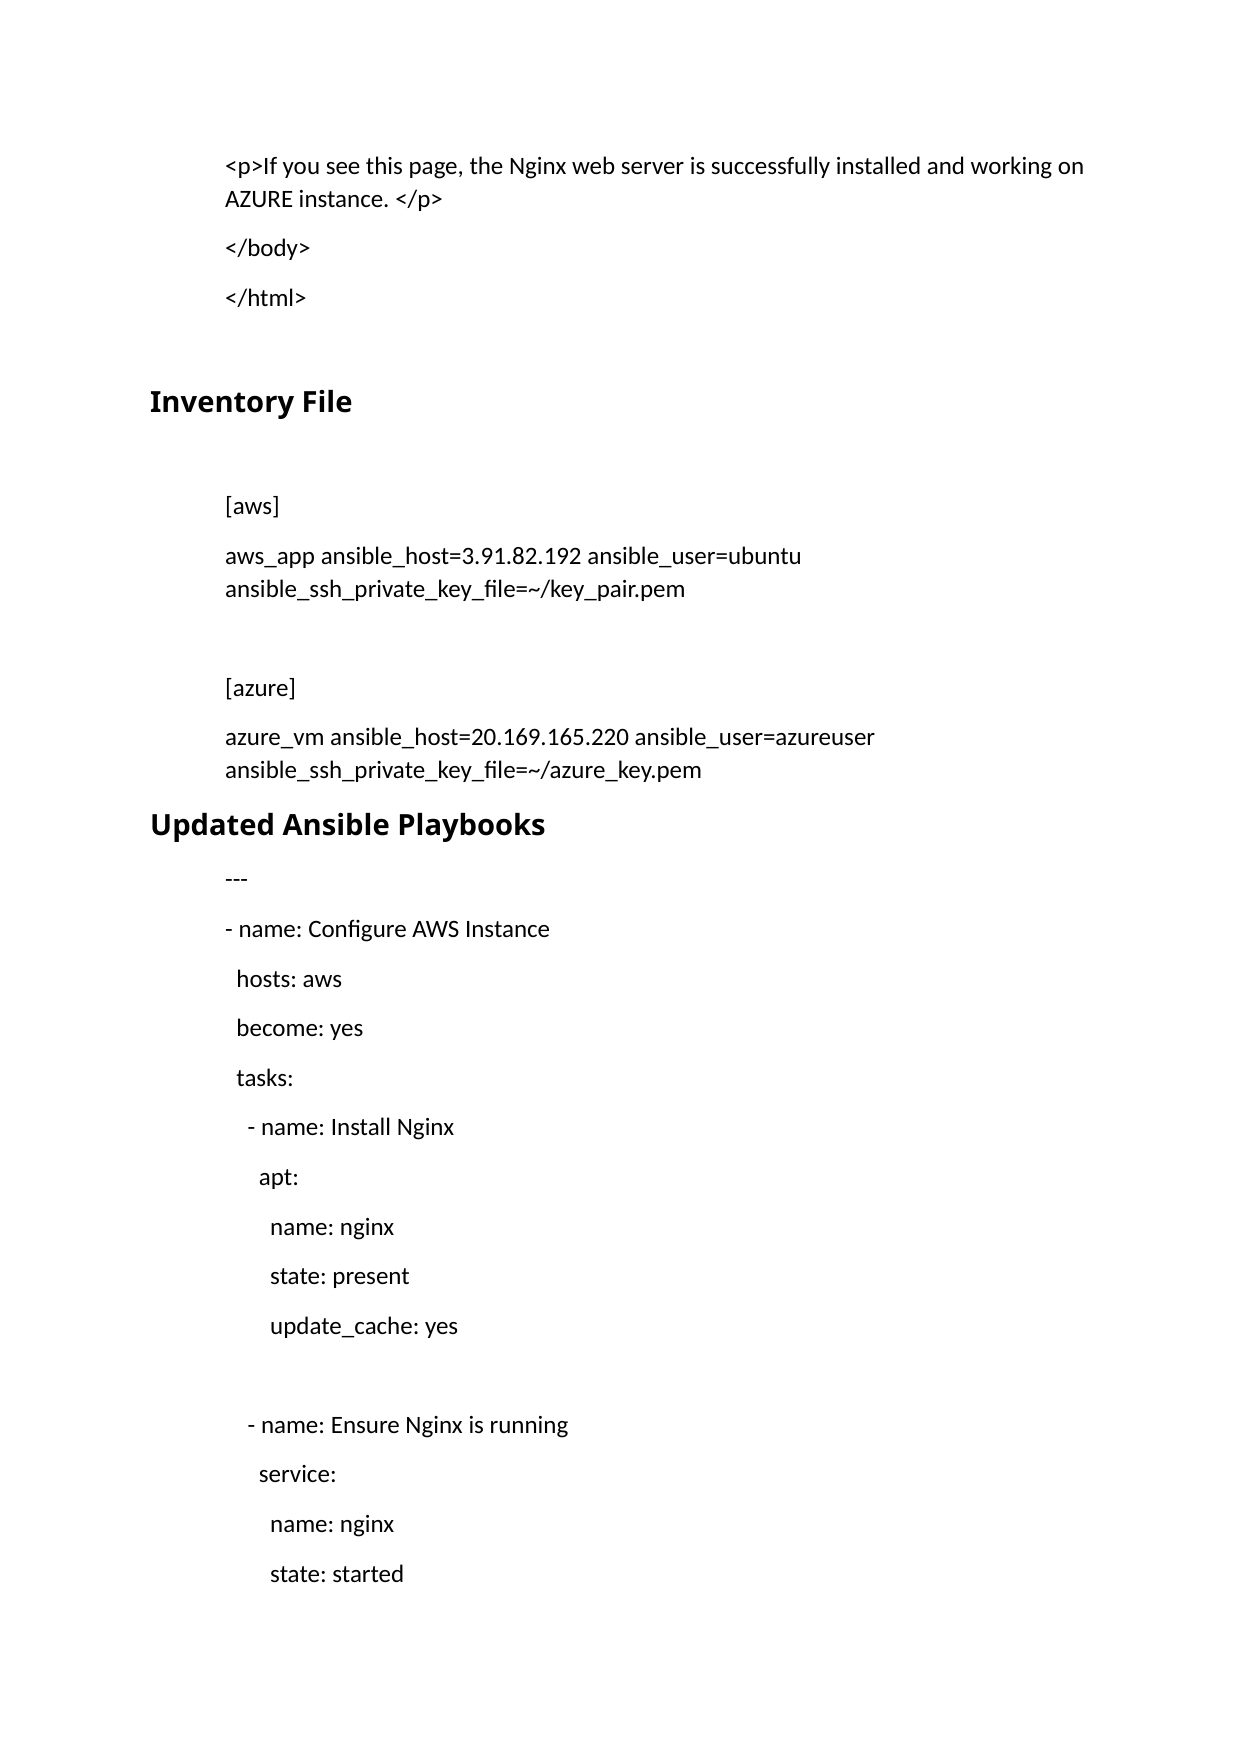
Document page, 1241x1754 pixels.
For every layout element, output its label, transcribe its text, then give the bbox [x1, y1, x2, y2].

text hosts: aws [225, 963, 1090, 993]
text name: nginx [225, 1508, 1090, 1539]
text - name: Ensure Nginx is running [225, 1409, 1090, 1439]
text service: [225, 1458, 1090, 1489]
text Updated Ansible Playbooks [150, 804, 1090, 844]
text [azure] [225, 672, 1090, 702]
text tasks: [225, 1062, 1090, 1092]
text aws_app ansible_host=3.91.82.192 ansible_user=ubuntu ansible_ssh_private_key_file=~/key_pair.pem [225, 540, 1090, 603]
text become: yes [225, 1012, 1090, 1043]
text - name: Configure AWS Instance [225, 913, 1090, 944]
text --- [225, 863, 1090, 894]
text [aws] [225, 490, 1090, 521]
text azure_vm ansible_host=20.169.165.220 ansible_user=azureuser ansible_ssh_private_key_file=~/azure_key.pem [225, 722, 1090, 785]
text apt: [225, 1161, 1090, 1192]
text update_cache: yes [225, 1310, 1090, 1340]
text - name: Install Nginx [225, 1111, 1090, 1142]
text name: nginx [225, 1211, 1090, 1241]
text </body> [225, 232, 1090, 263]
text state: started [225, 1558, 1090, 1588]
text </html> [225, 282, 1090, 313]
text Inventory File [150, 381, 1090, 421]
text <p>If you see this page, the Nginx web server is successfully installed and working on AZURE instance. </p> [225, 150, 1090, 213]
text state: present [225, 1260, 1090, 1291]
